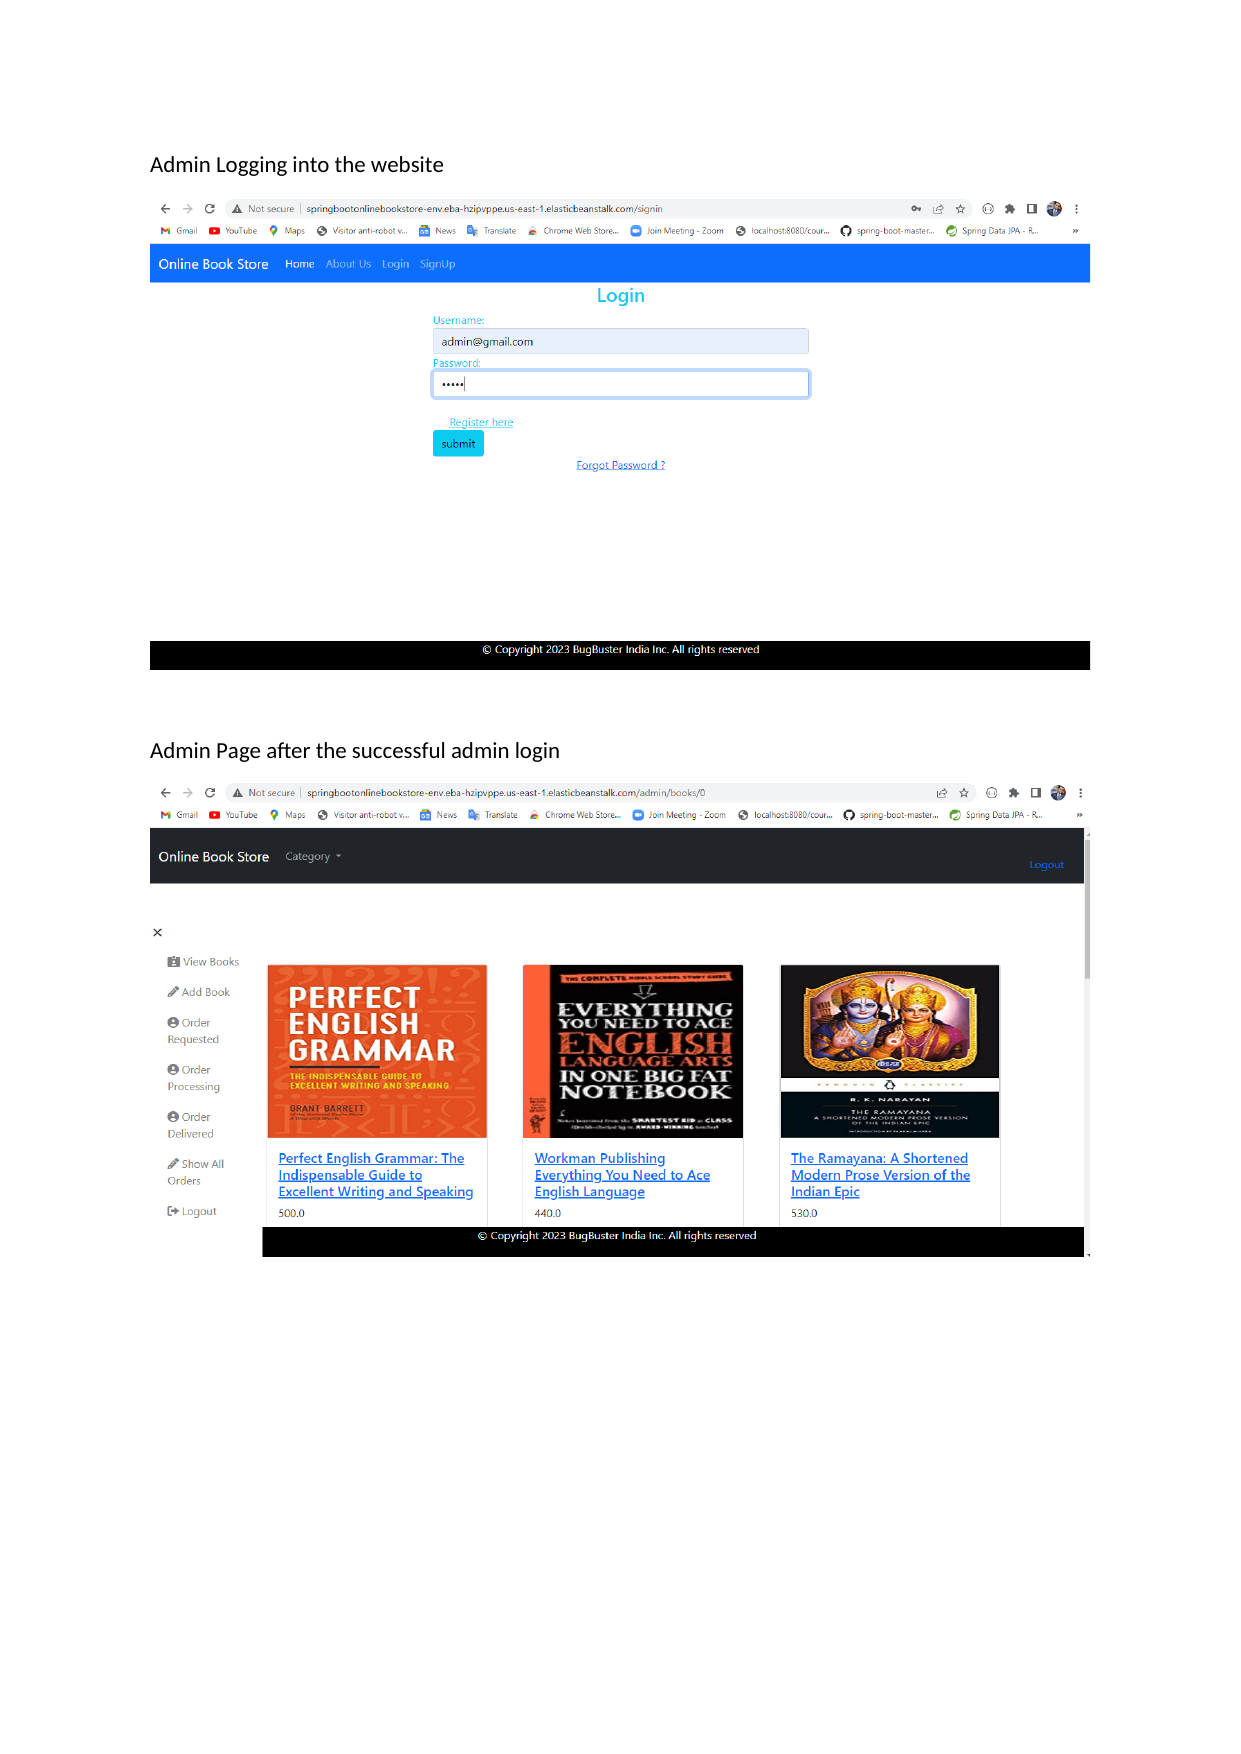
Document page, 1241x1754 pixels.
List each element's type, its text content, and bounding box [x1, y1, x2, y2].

picture [150, 196, 1091, 670]
text Admin Page after the successful admin login [150, 736, 1090, 764]
picture [150, 782, 1091, 1257]
text Admin Logging into the website [150, 150, 1090, 178]
